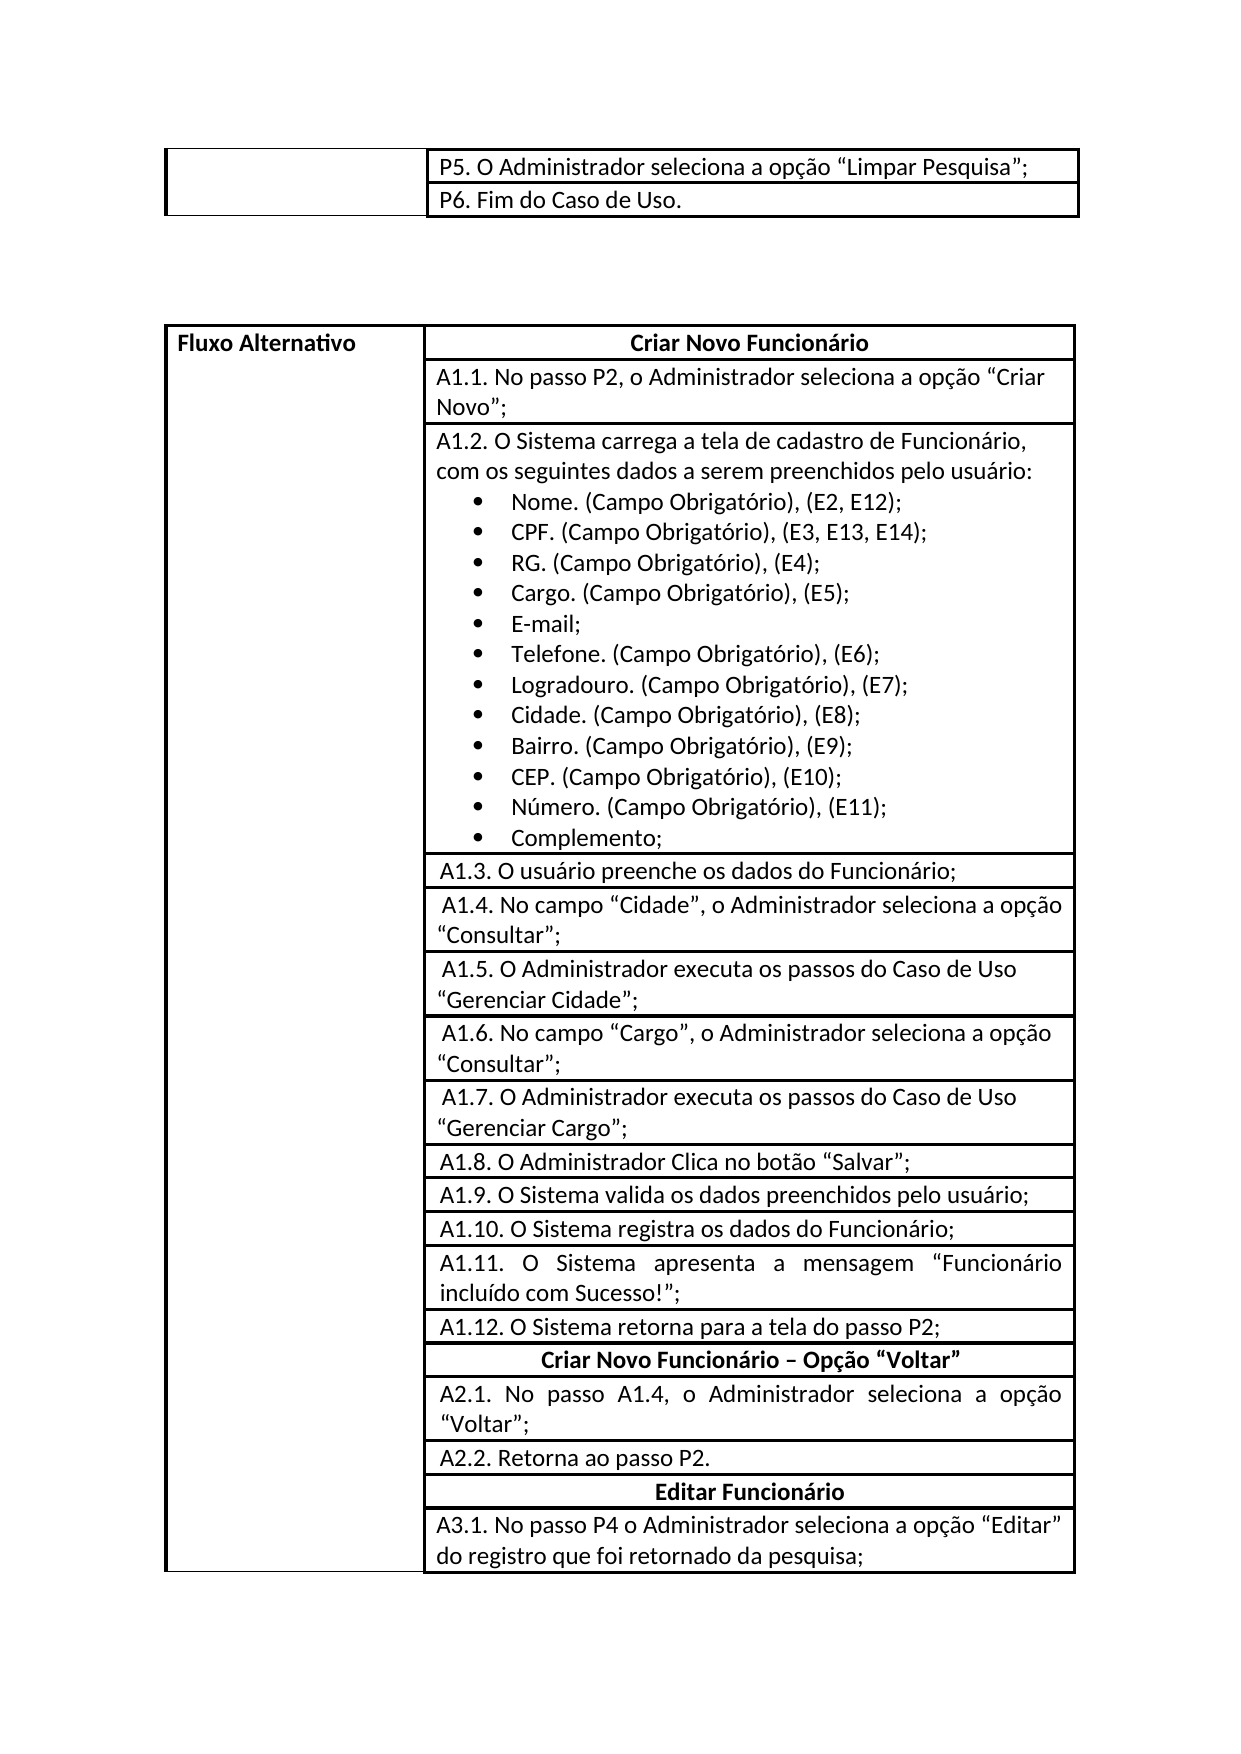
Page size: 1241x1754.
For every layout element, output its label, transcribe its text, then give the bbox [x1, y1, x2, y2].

table_cell A1.6. No campo “Cargo”, o Administrador seleciona a opção “Consultar”; [426, 1018, 1073, 1078]
table_cell Editar Funcionário [426, 1476, 1073, 1506]
table_cell A1.3. O usuário preenche os dados do Funcionário; [426, 855, 1073, 886]
table_cell A3.1. No passo P4 o Administrador seleciona a opção “Editar” do registro que foi retornado da pesquisa; [426, 1510, 1073, 1571]
table_cell A2.1. No passo A1.4, o Administrador seleciona a opção “Voltar”; [426, 1378, 1073, 1439]
table_cell Criar Novo Funcionário – Opção “Voltar” [426, 1345, 1073, 1375]
table_header Fluxo Alternativo [168, 327, 423, 1571]
table_cell A1.10. O Sistema registra os dados do Funcionário; [426, 1213, 1073, 1243]
table_cell A1.12. O Sistema retorna para a tela do passo P2; [426, 1311, 1073, 1341]
table_cell A1.2. O Sistema carrega a tela de cadastro de Funcionário, com os seguintes dados a serem preenchidos pelo usuário: Nome. (Campo Obrigatório), (E2, E12); CPF. (Campo Obrigatório), (E3, E13, E14); RG. (Campo Obrigatório), (E4); Cargo. (Campo Obrigatório), (E5); E-mail; Telefone. (Campo Obrigatório), (E6); Logradouro. (Campo Obrigatório), (E7); Cidade. (Campo Obrigatório), (E8); Bairro. (Campo Obrigatório), (E9); CEP. (Campo Obrigatório), (E10); Número. (Campo Obrigatório), (E11); Complemento; [426, 425, 1073, 852]
table_cell A1.8. O Administrador Clica no botão “Salvar”; [426, 1146, 1073, 1176]
table_cell A1.11. O Sistema apresenta a mensagem “Funcionário incluído com Sucesso!”; [426, 1247, 1073, 1308]
table_cell A1.1. No passo P2, o Administrador seleciona a opção “Criar Novo”; [426, 361, 1073, 422]
table_cell A1.7. O Administrador executa os passos do Caso de Uso “Gerenciar Cargo”; [426, 1082, 1073, 1143]
table_cell A1.4. No campo “Cidade”, o Administrador seleciona a opção “Consultar”; [426, 889, 1073, 950]
table_cell A1.5. O Administrador executa os passos do Caso de Uso “Gerenciar Cidade”; [426, 953, 1073, 1014]
table_cell A2.2. Retorna ao passo P2. [426, 1442, 1073, 1473]
table_cell P5. O Administrador seleciona a opção “Limpar Pesquisa”; [429, 151, 1077, 181]
table_cell A1.9. O Sistema valida os dados preenchidos pelo usuário; [426, 1179, 1073, 1210]
table_cell P6. Fim do Caso de Uso. [429, 184, 1077, 215]
table_header Criar Novo Funcionário [426, 327, 1073, 358]
